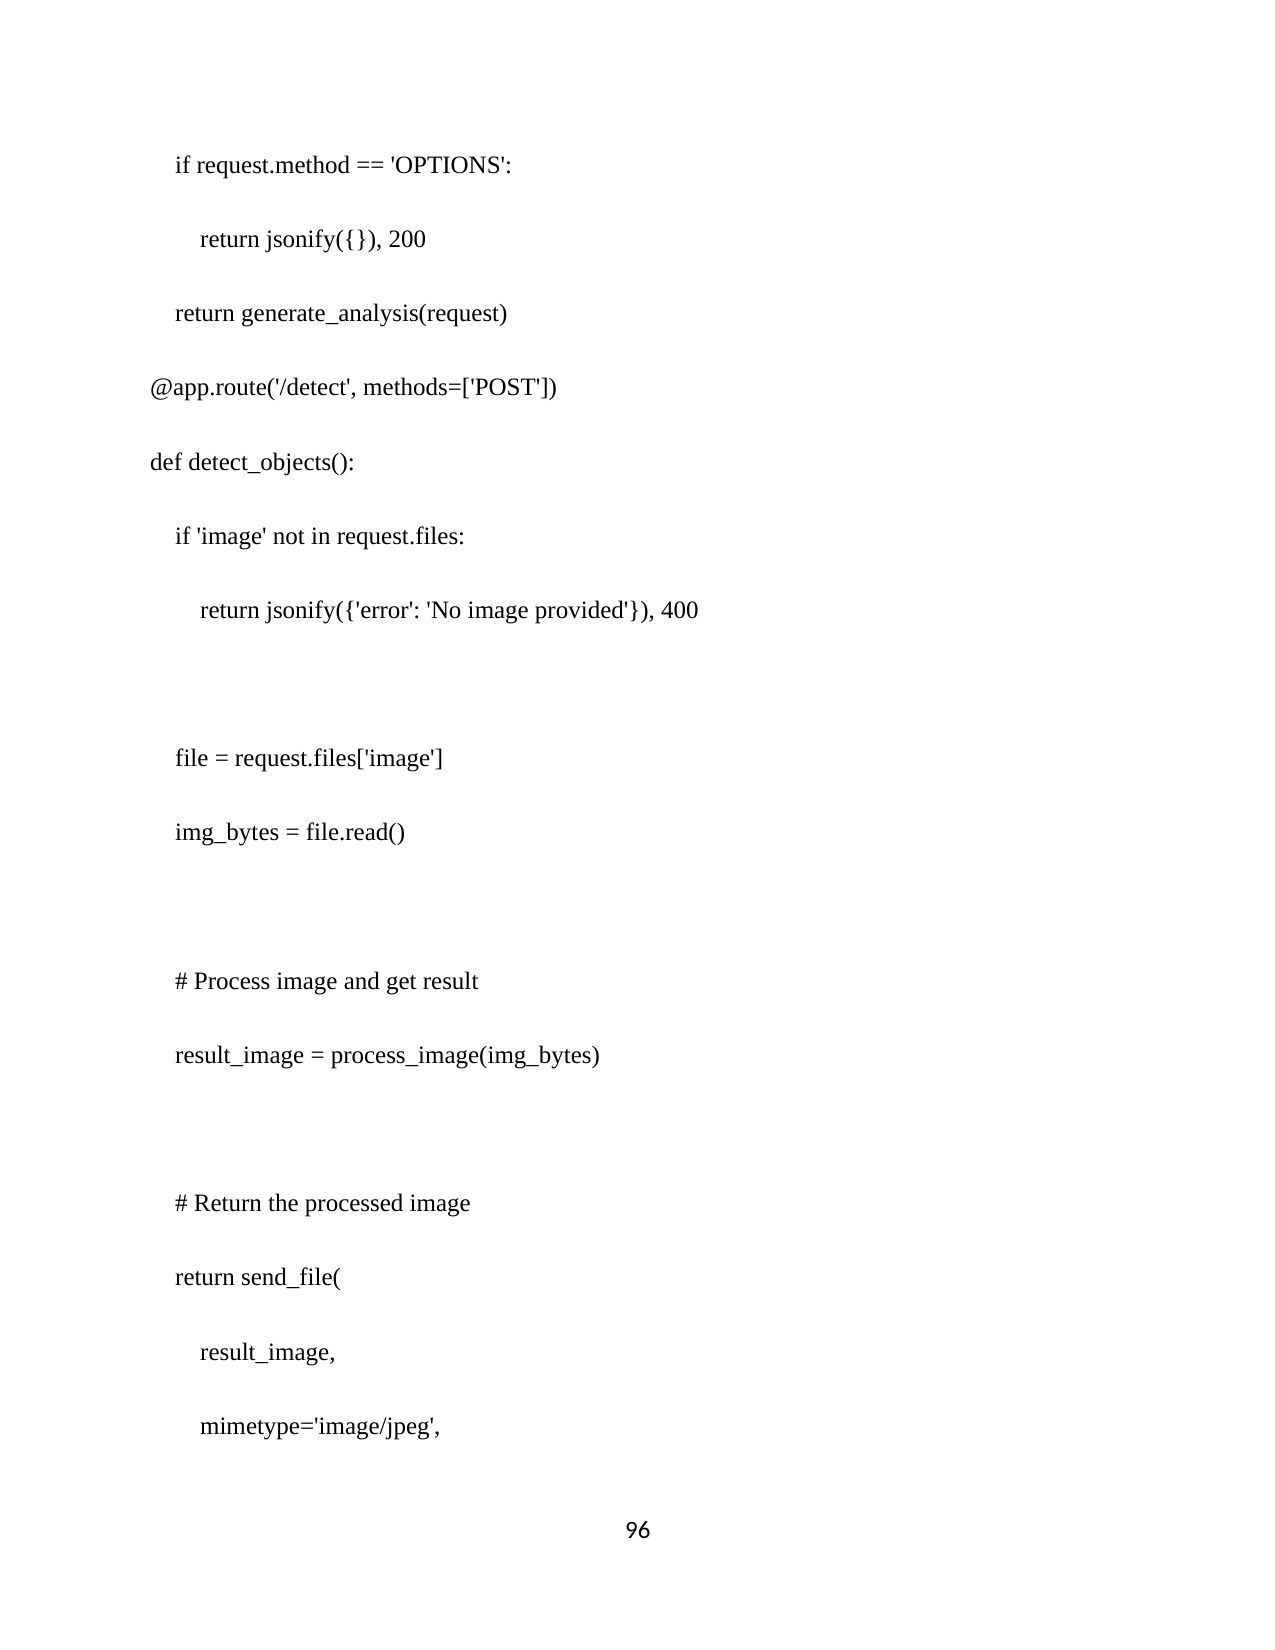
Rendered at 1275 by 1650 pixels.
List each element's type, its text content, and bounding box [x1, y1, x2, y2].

text # Process image and get result [150, 966, 1125, 994]
text return send_file( [150, 1262, 1125, 1291]
text if 'image' not in request.files: [150, 521, 1125, 549]
text if request.method == 'OPTIONS': [150, 150, 1125, 179]
text return generate_analysis(request) [150, 298, 1125, 327]
text result_image, [150, 1337, 1125, 1365]
text # Return the processed image [150, 1188, 1125, 1217]
text return jsonify({'error': 'No image provided'}), 400 [150, 595, 1125, 624]
text file = request.files['image'] [150, 743, 1125, 772]
text def detect_objects(): [150, 447, 1125, 475]
text @app.route('/detect', methods=['POST']) [150, 372, 1125, 401]
text img_bytes = file.read() [150, 817, 1125, 846]
text mimetype='image/jpeg', [150, 1411, 1125, 1439]
text result_image = process_image(img_bytes) [150, 1040, 1125, 1069]
text return jsonify({}), 200 [150, 224, 1125, 253]
